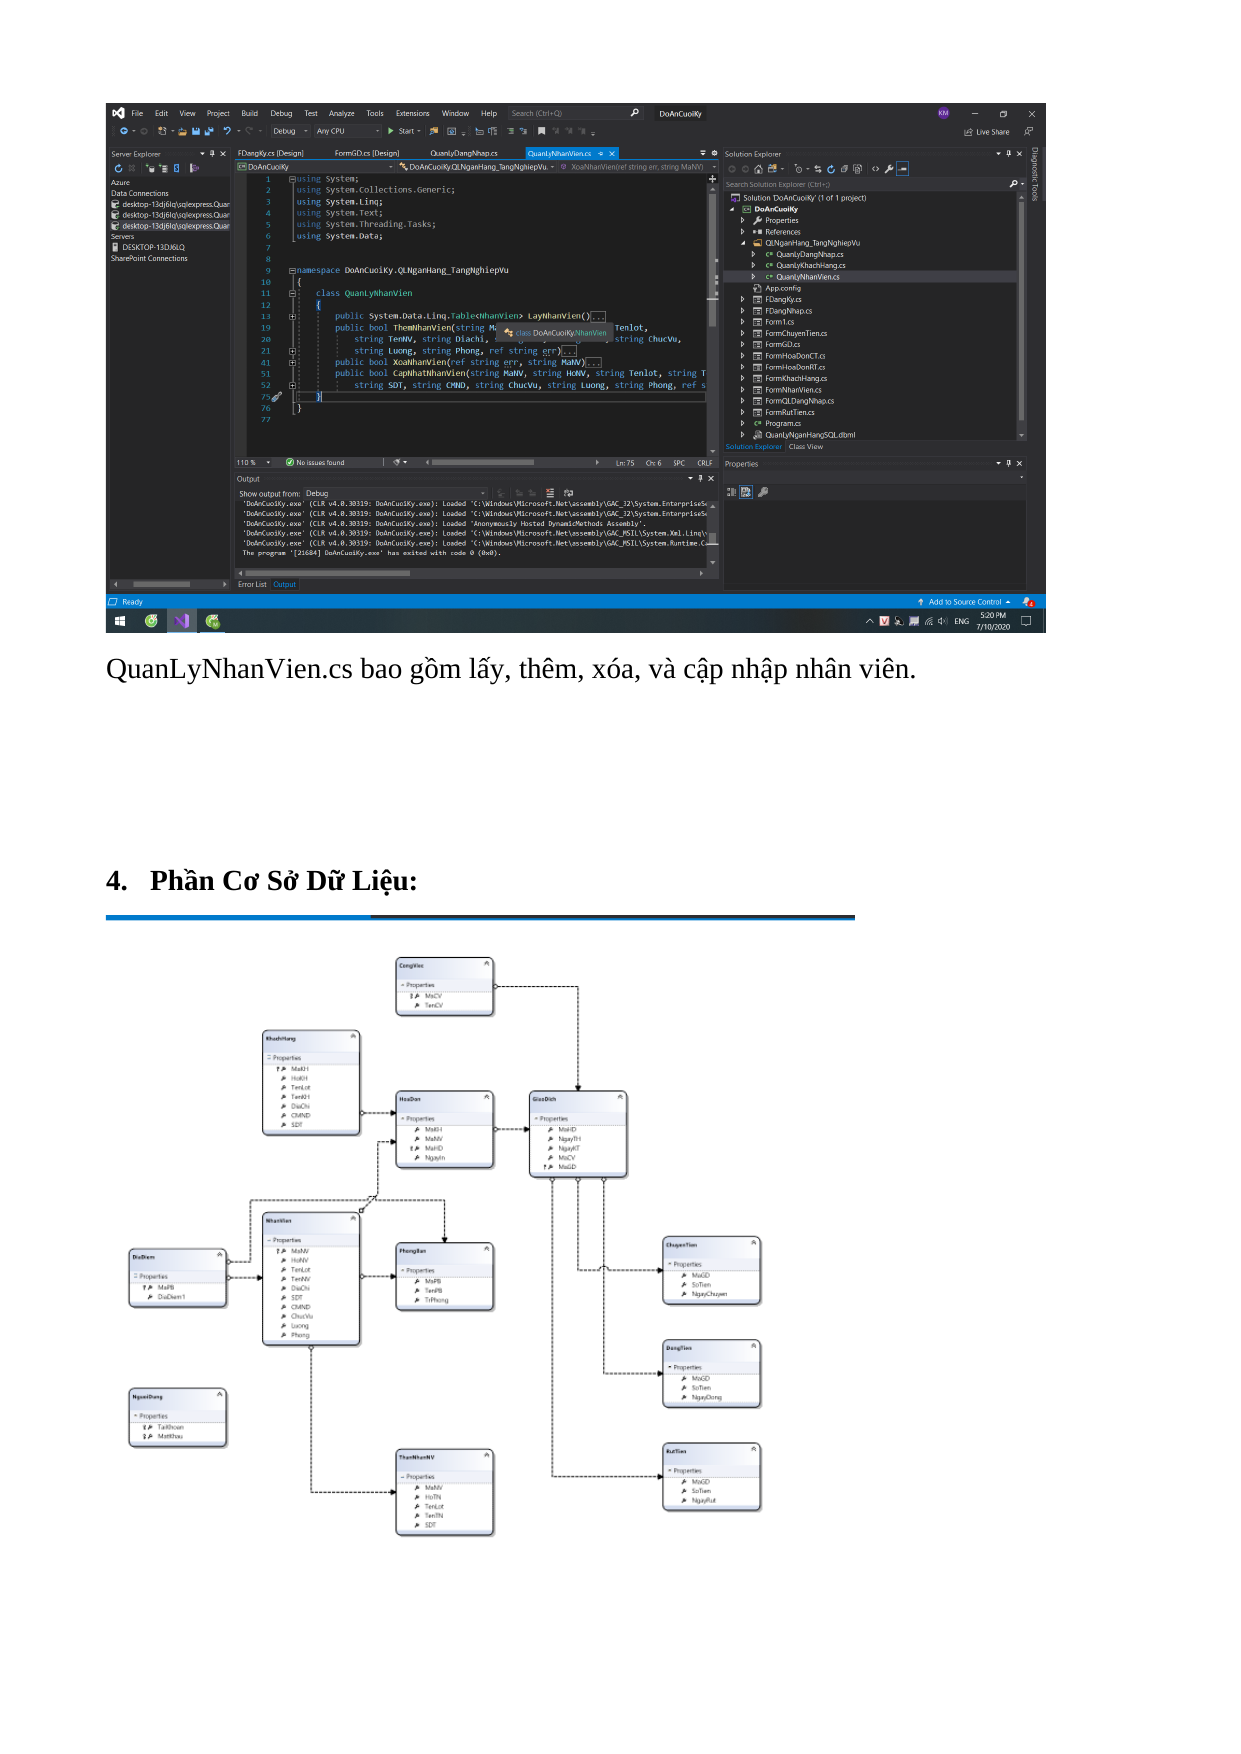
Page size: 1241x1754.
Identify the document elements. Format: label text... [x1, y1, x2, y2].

text QuanLyNhanVien.cs bao gồm lấy, thêm, xóa, và cập nhập nhân viên. [106, 651, 1128, 685]
picture [105, 915, 855, 1562]
list Phần Cơ Sở Dữ Liệu: [106, 863, 1128, 896]
picture [105, 103, 1046, 633]
